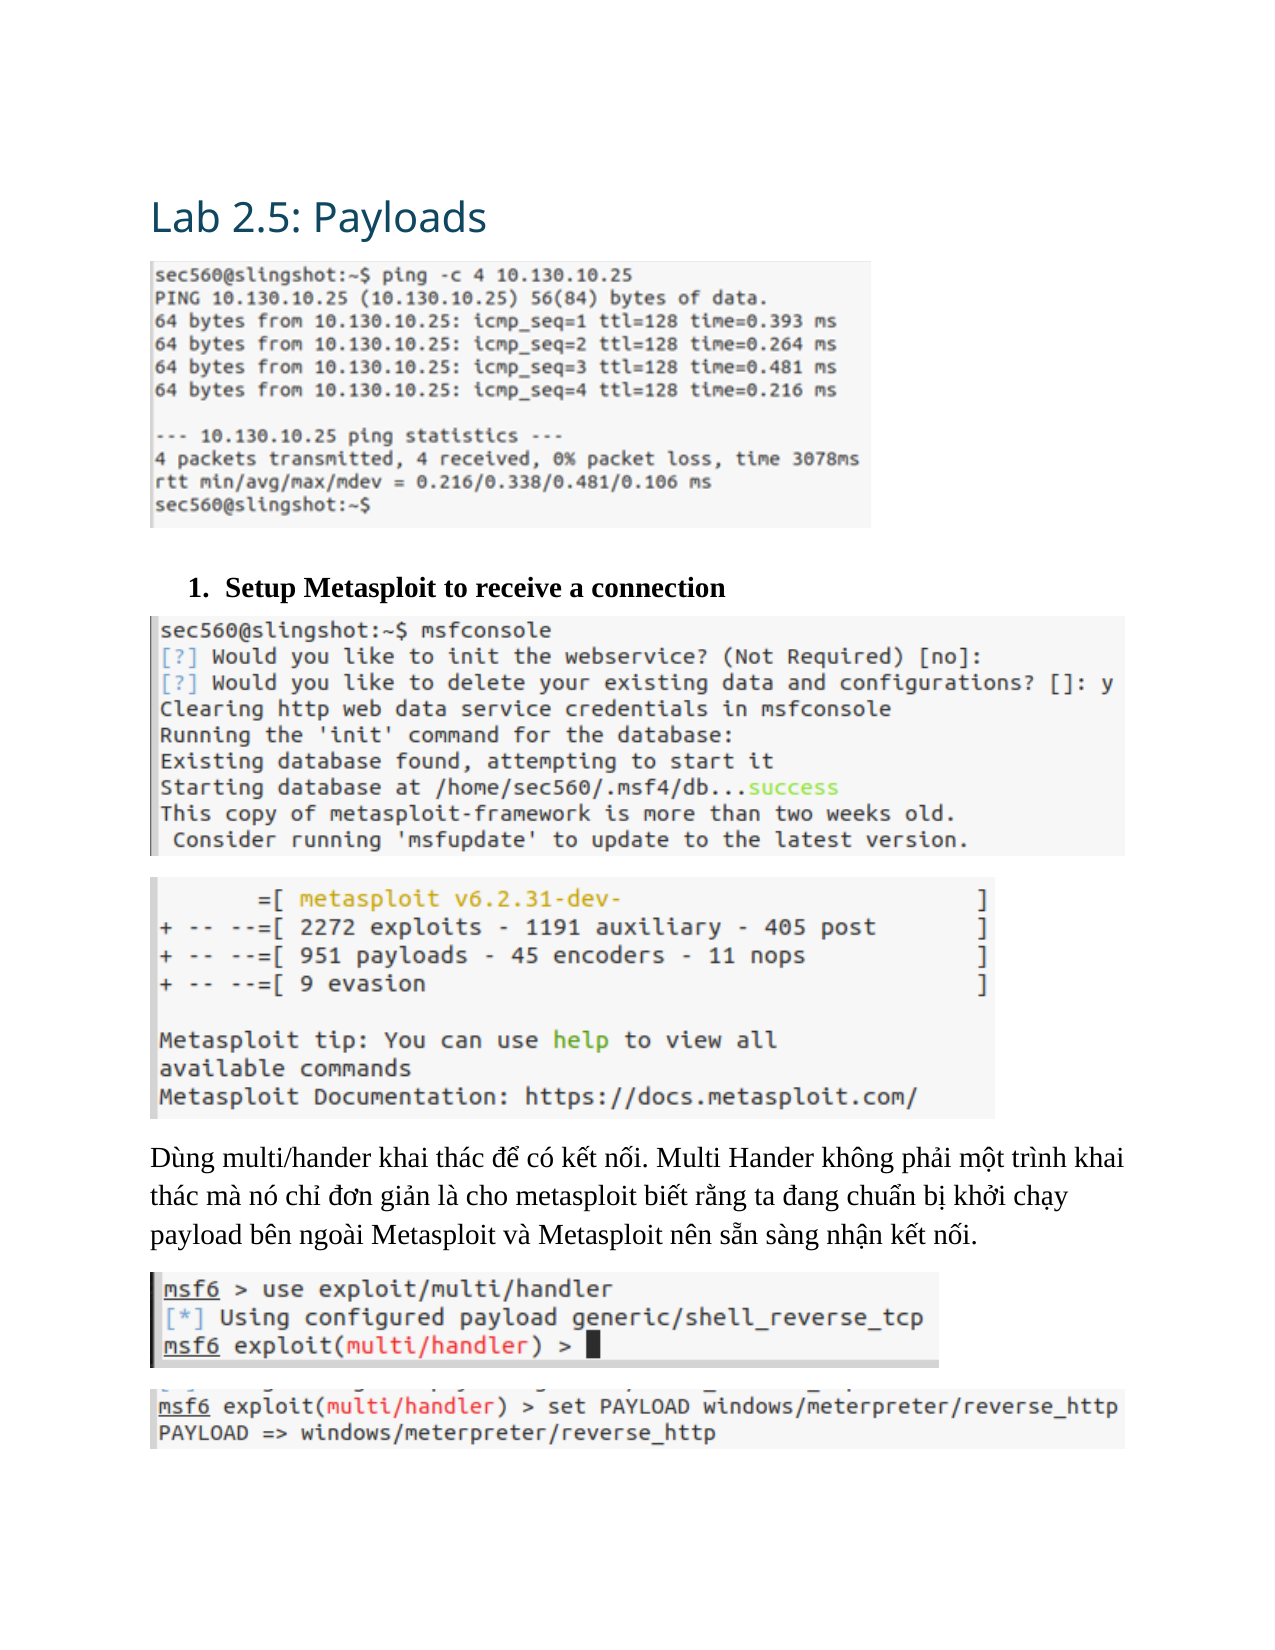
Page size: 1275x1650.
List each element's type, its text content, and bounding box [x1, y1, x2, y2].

picture [150, 1272, 939, 1368]
picture [150, 616, 1125, 856]
picture [150, 1389, 1125, 1449]
text Dùng multi/hander khai thác để có kết nối. Multi Hander không phải một trình khai thác mà nó chỉ đơn giản là cho metasploit biết rằng ta đang chuẩn bị khởi chạy payload bên ngoài Metasploit và Metasploit nên sẵn sàng nhận kết nối. [150, 1140, 1125, 1251]
picture [150, 261, 872, 528]
subtitle Lab 2.5: Payloads [150, 187, 1125, 244]
list Setup Metasploit to receive a connection [187, 570, 1125, 603]
picture [150, 877, 996, 1119]
